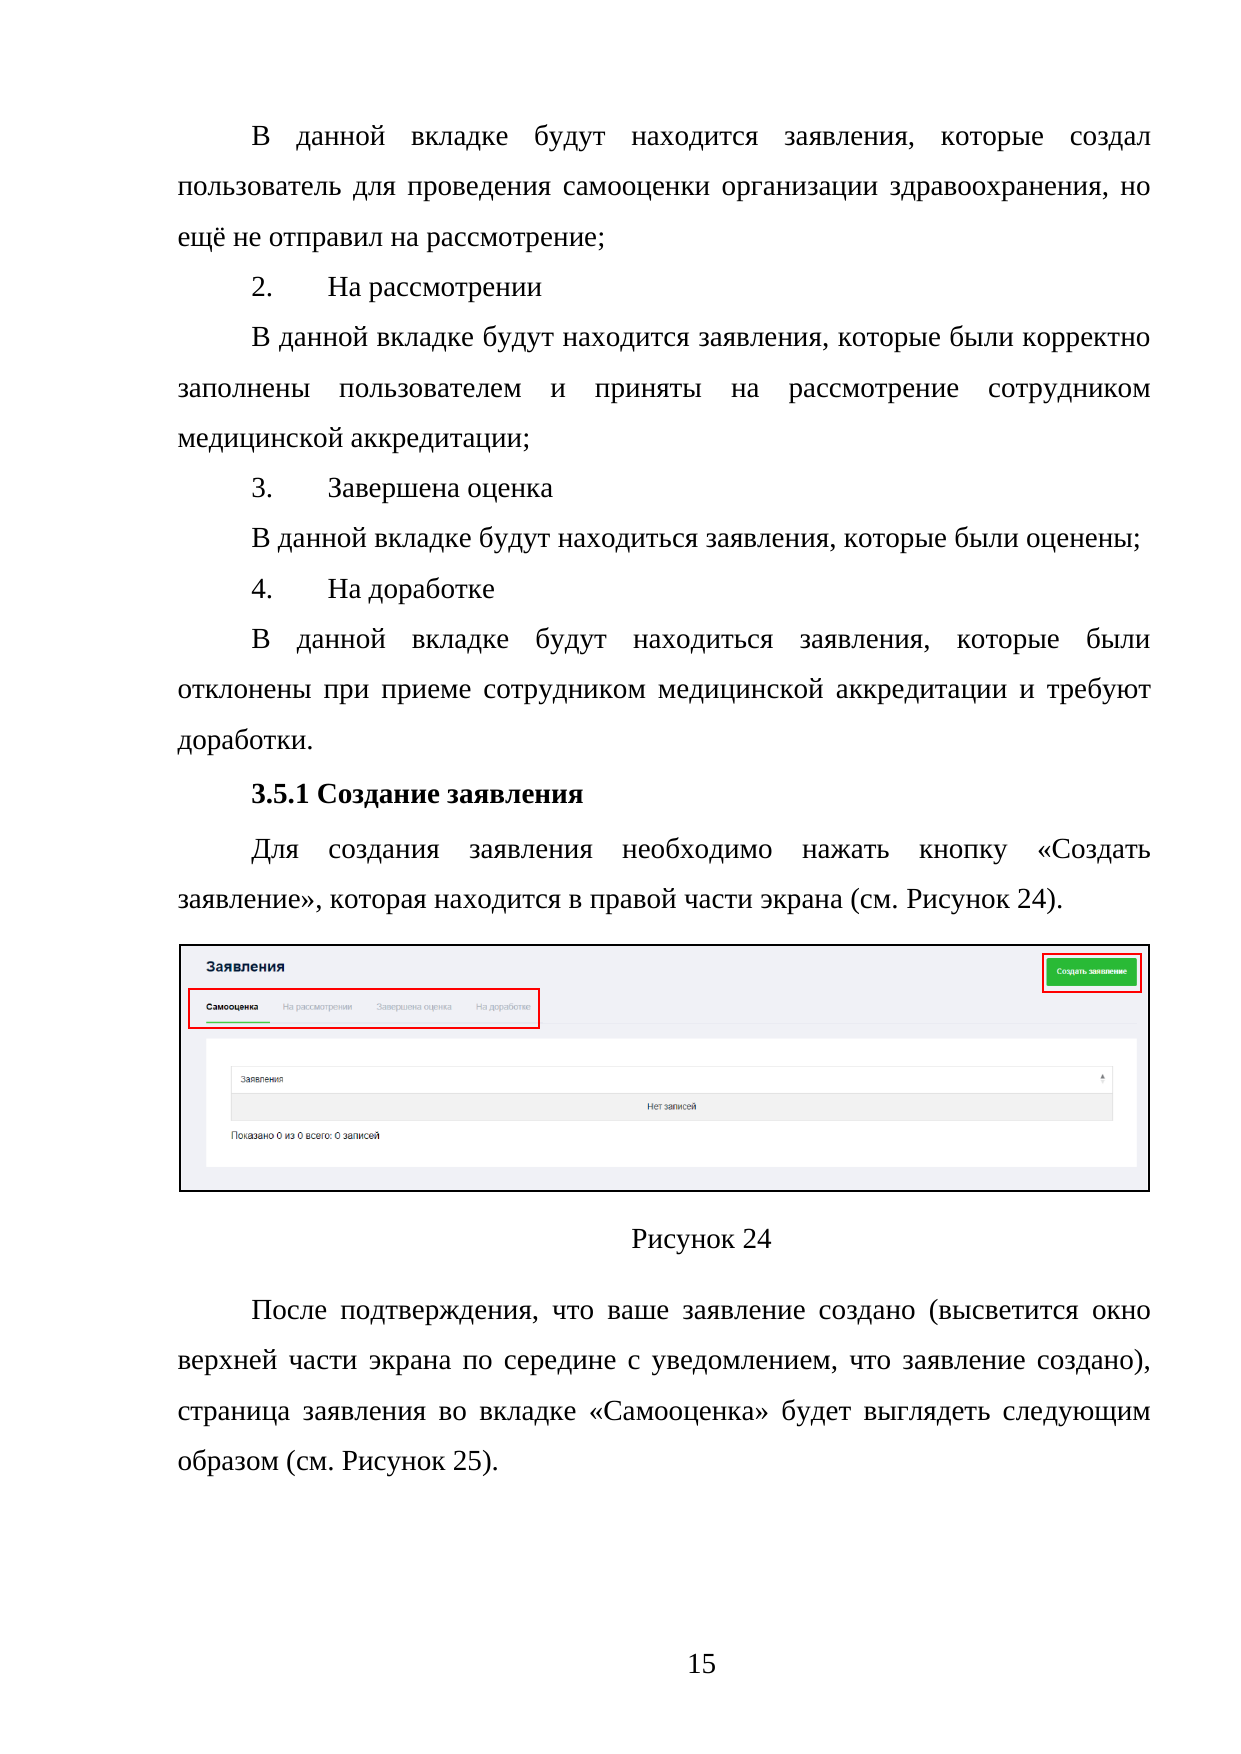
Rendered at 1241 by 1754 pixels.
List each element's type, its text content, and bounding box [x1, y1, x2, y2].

subtitle 3.5.1 Создание заявления [177, 776, 1152, 810]
text В данной вкладке будут находится заявления, которые создал пользователь для проведения самооценки организации здравоохранения, но ещё не отправил на рассмотрение; [177, 118, 1152, 252]
picture [181, 946, 1148, 1190]
list На рассмотрении [177, 269, 1152, 303]
list В данной вкладке будут находиться заявления, которые были оценены; [177, 521, 1152, 554]
list В данной вкладке будут находиться заявления, которые были отклонены при приеме сотрудником медицинской аккредитации и требуют доработки. [177, 621, 1152, 755]
text После подтверждения, что ваше заявление создано (высветится окно верхней части экрана по середине с уведомлением, что заявление создано), страница заявления во вкладке «Самооценка» будет выглядеть следующим образом (см. Рисунок 25). [177, 1292, 1152, 1477]
list В данной вкладке будут находится заявления, которые были корректно заполнены пользователем и приняты на рассмотрение сотрудником медицинской аккредитации; [177, 319, 1152, 453]
list Завершена оценка [177, 470, 1152, 504]
text Для создания заявления необходимо нажать кнопку «Создать заявление», которая находится в правой части экрана (см. Рисунок 24). [177, 831, 1152, 915]
list На доработке [177, 571, 1152, 604]
